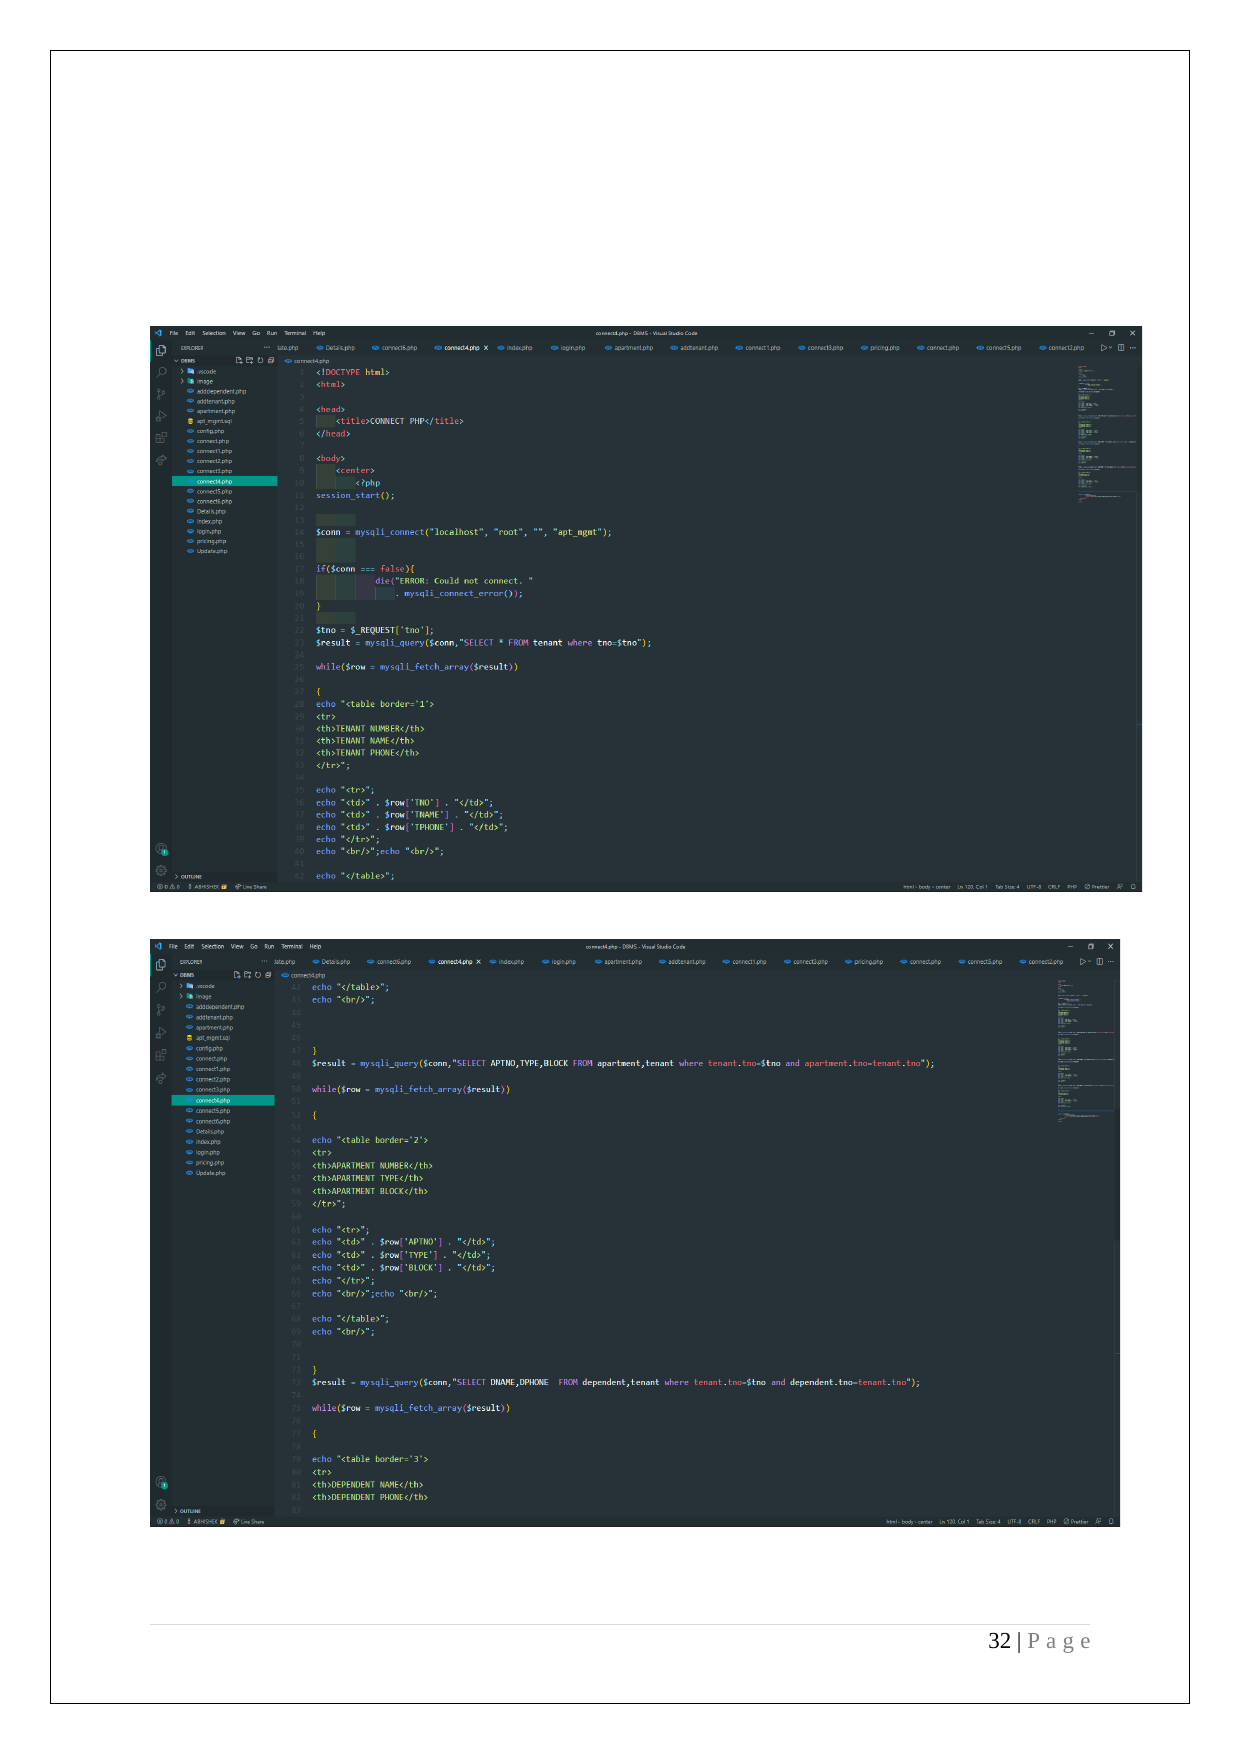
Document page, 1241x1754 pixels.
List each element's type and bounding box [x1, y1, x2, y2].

picture [150, 326, 1143, 892]
picture [150, 939, 1121, 1527]
